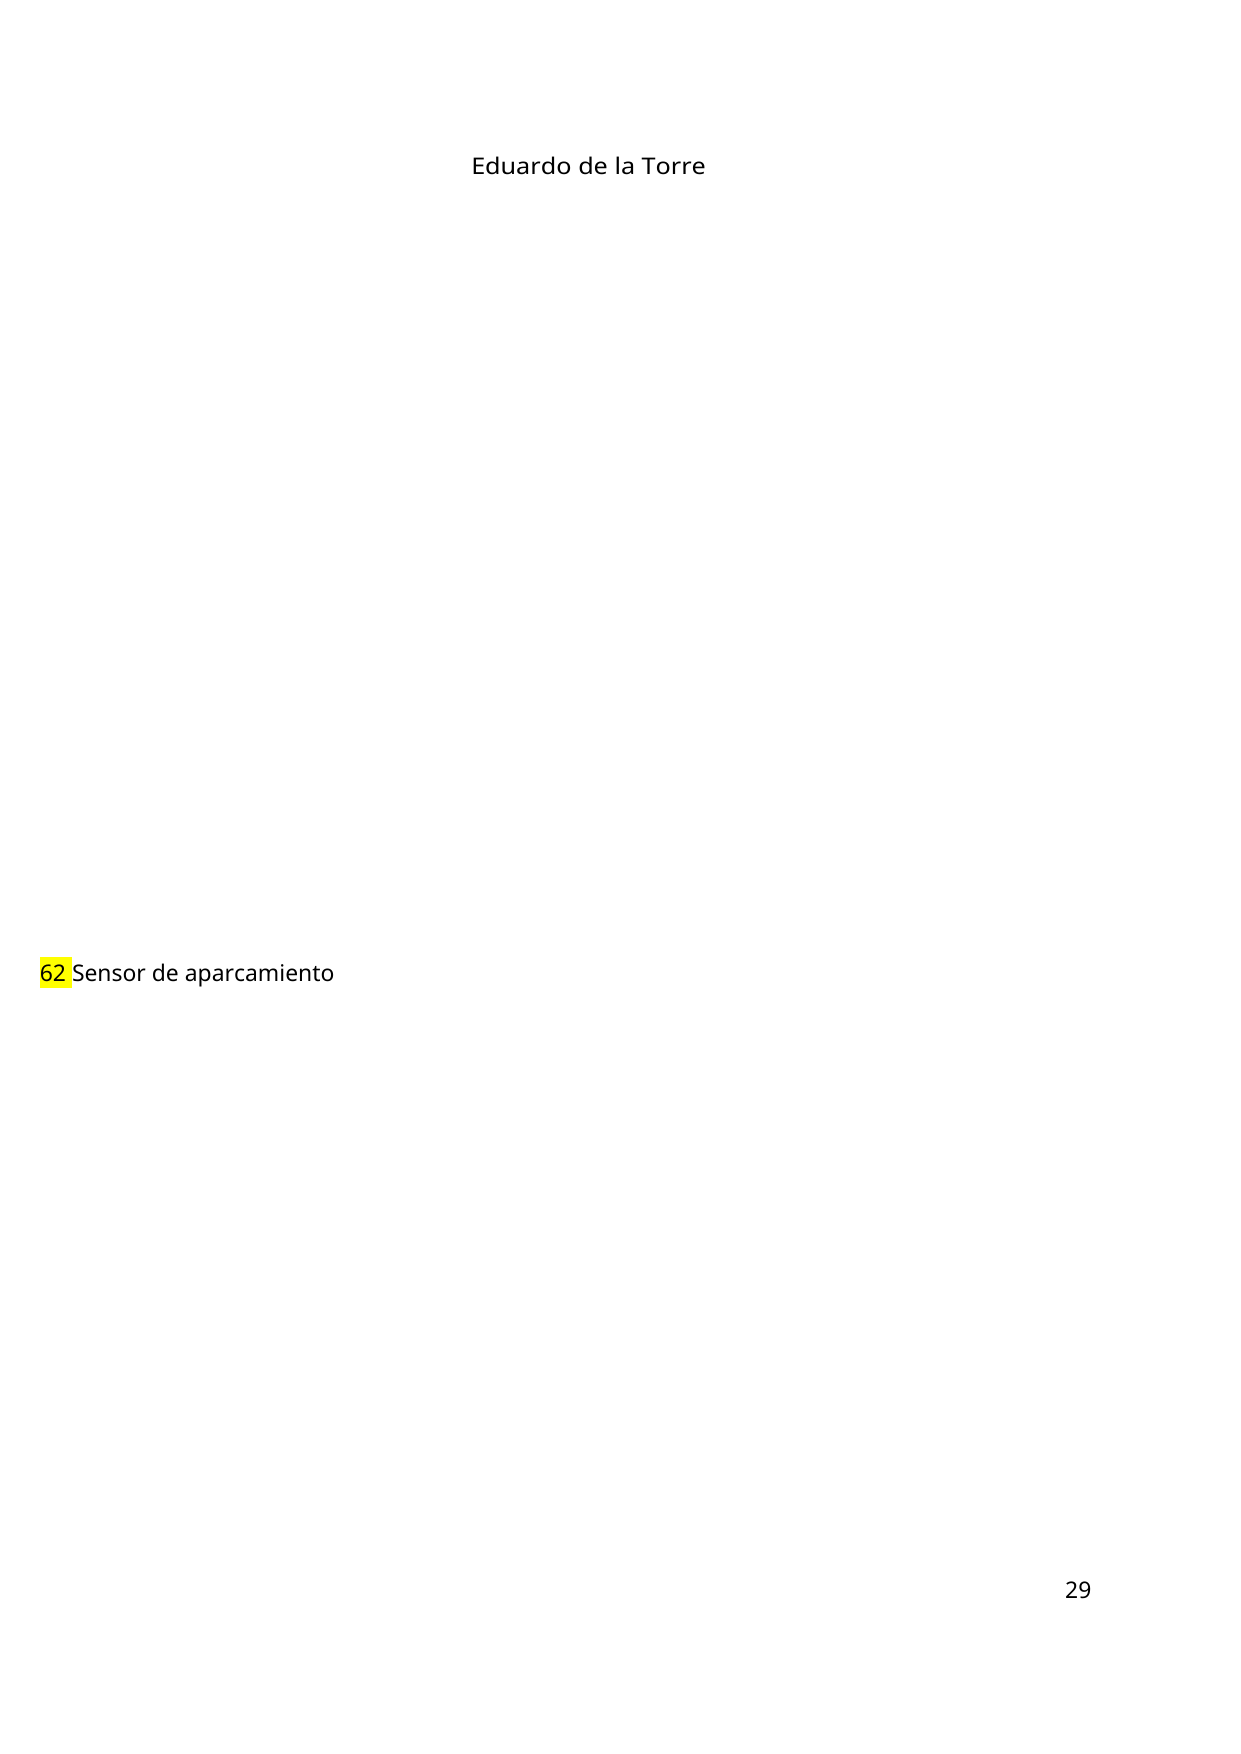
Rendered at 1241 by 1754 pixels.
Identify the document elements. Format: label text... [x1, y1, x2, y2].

text 62 Sensor de aparcamiento [72, 957, 379, 988]
